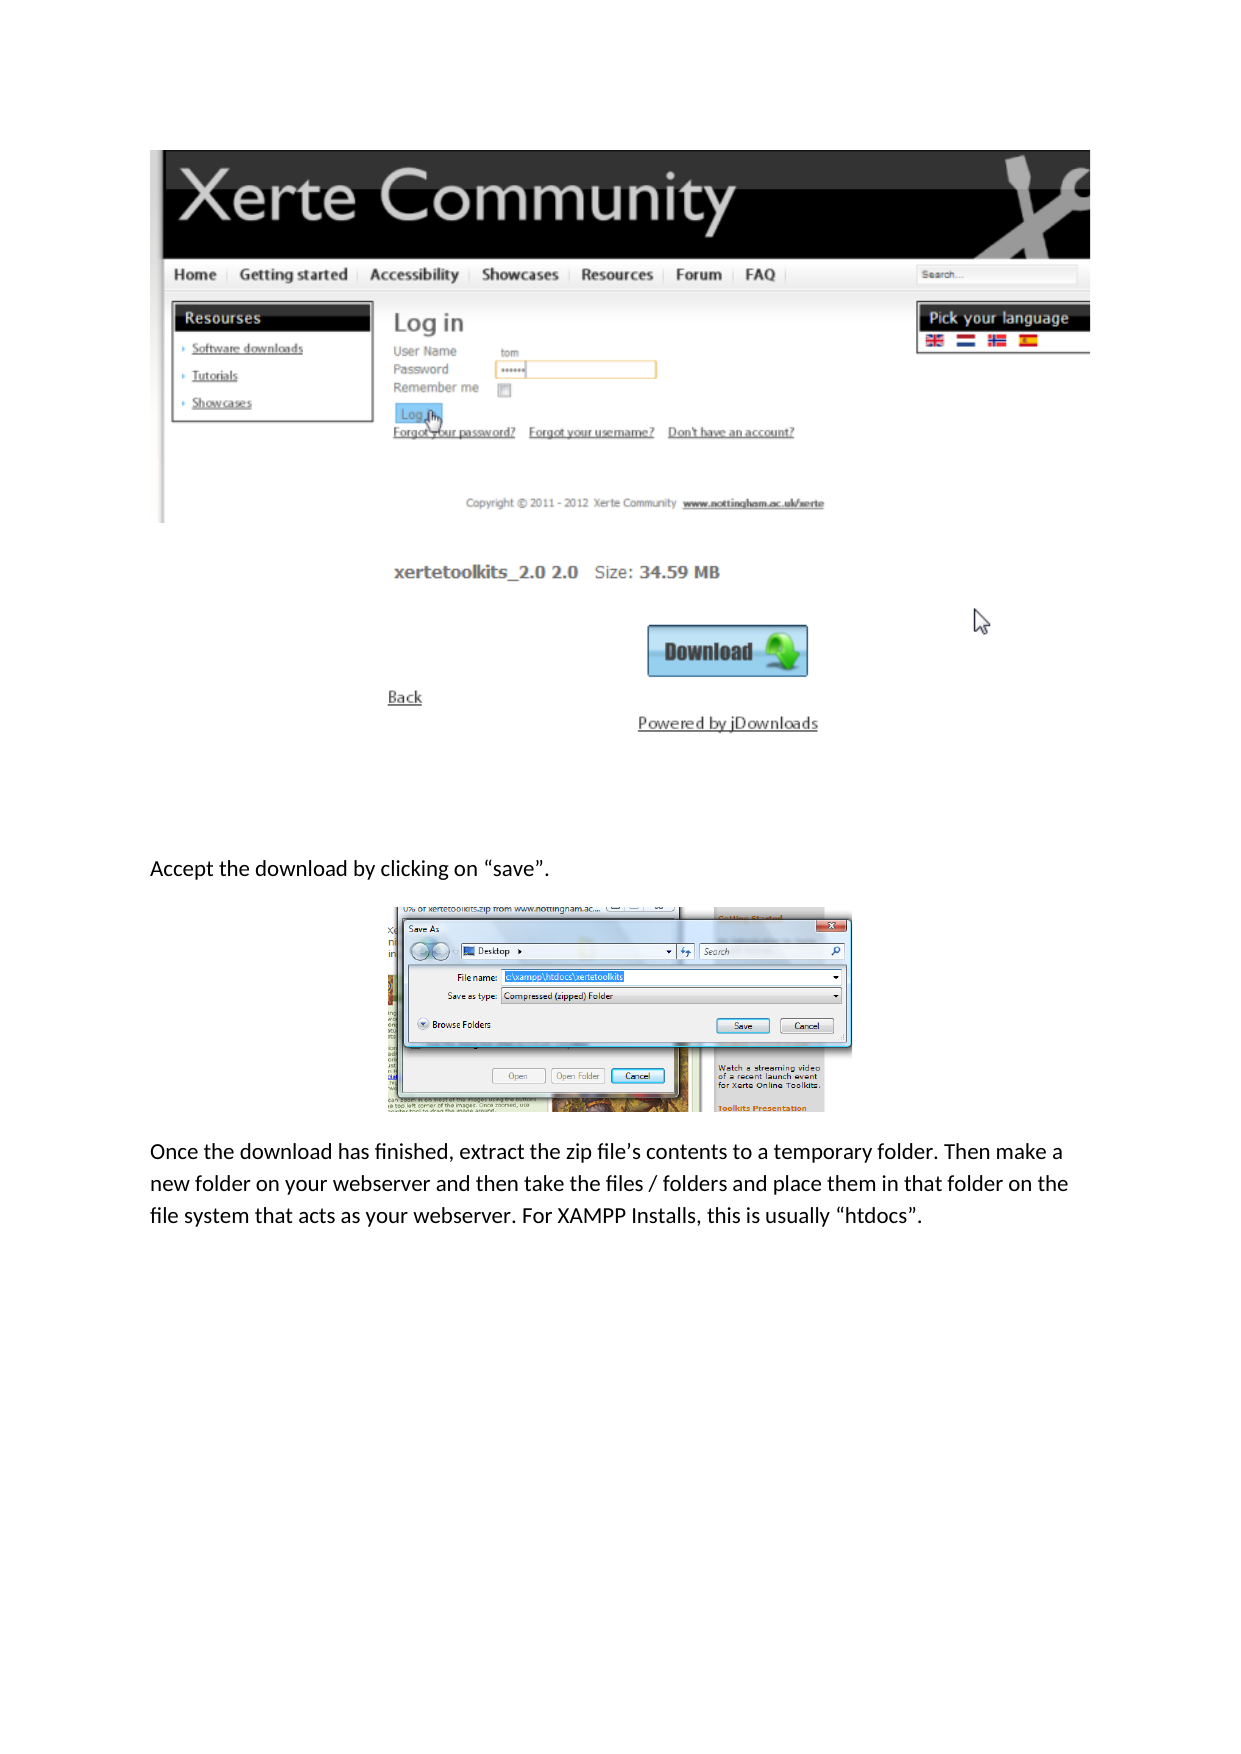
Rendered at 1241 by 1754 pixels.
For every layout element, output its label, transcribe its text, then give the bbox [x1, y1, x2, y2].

picture [388, 907, 853, 1112]
text Once the download has finished, extract the zip file’s contents to a temporary folder. Then make a new folder on your webserver and then take the files / folders and place them in that folder on the file system that acts as your webserver. For XAMPP Installs, this is usually “htdocs”. [150, 1137, 1090, 1229]
text Accept the download by clicking on “save”. [150, 854, 1090, 882]
picture [150, 547, 1091, 777]
picture [150, 150, 1091, 523]
